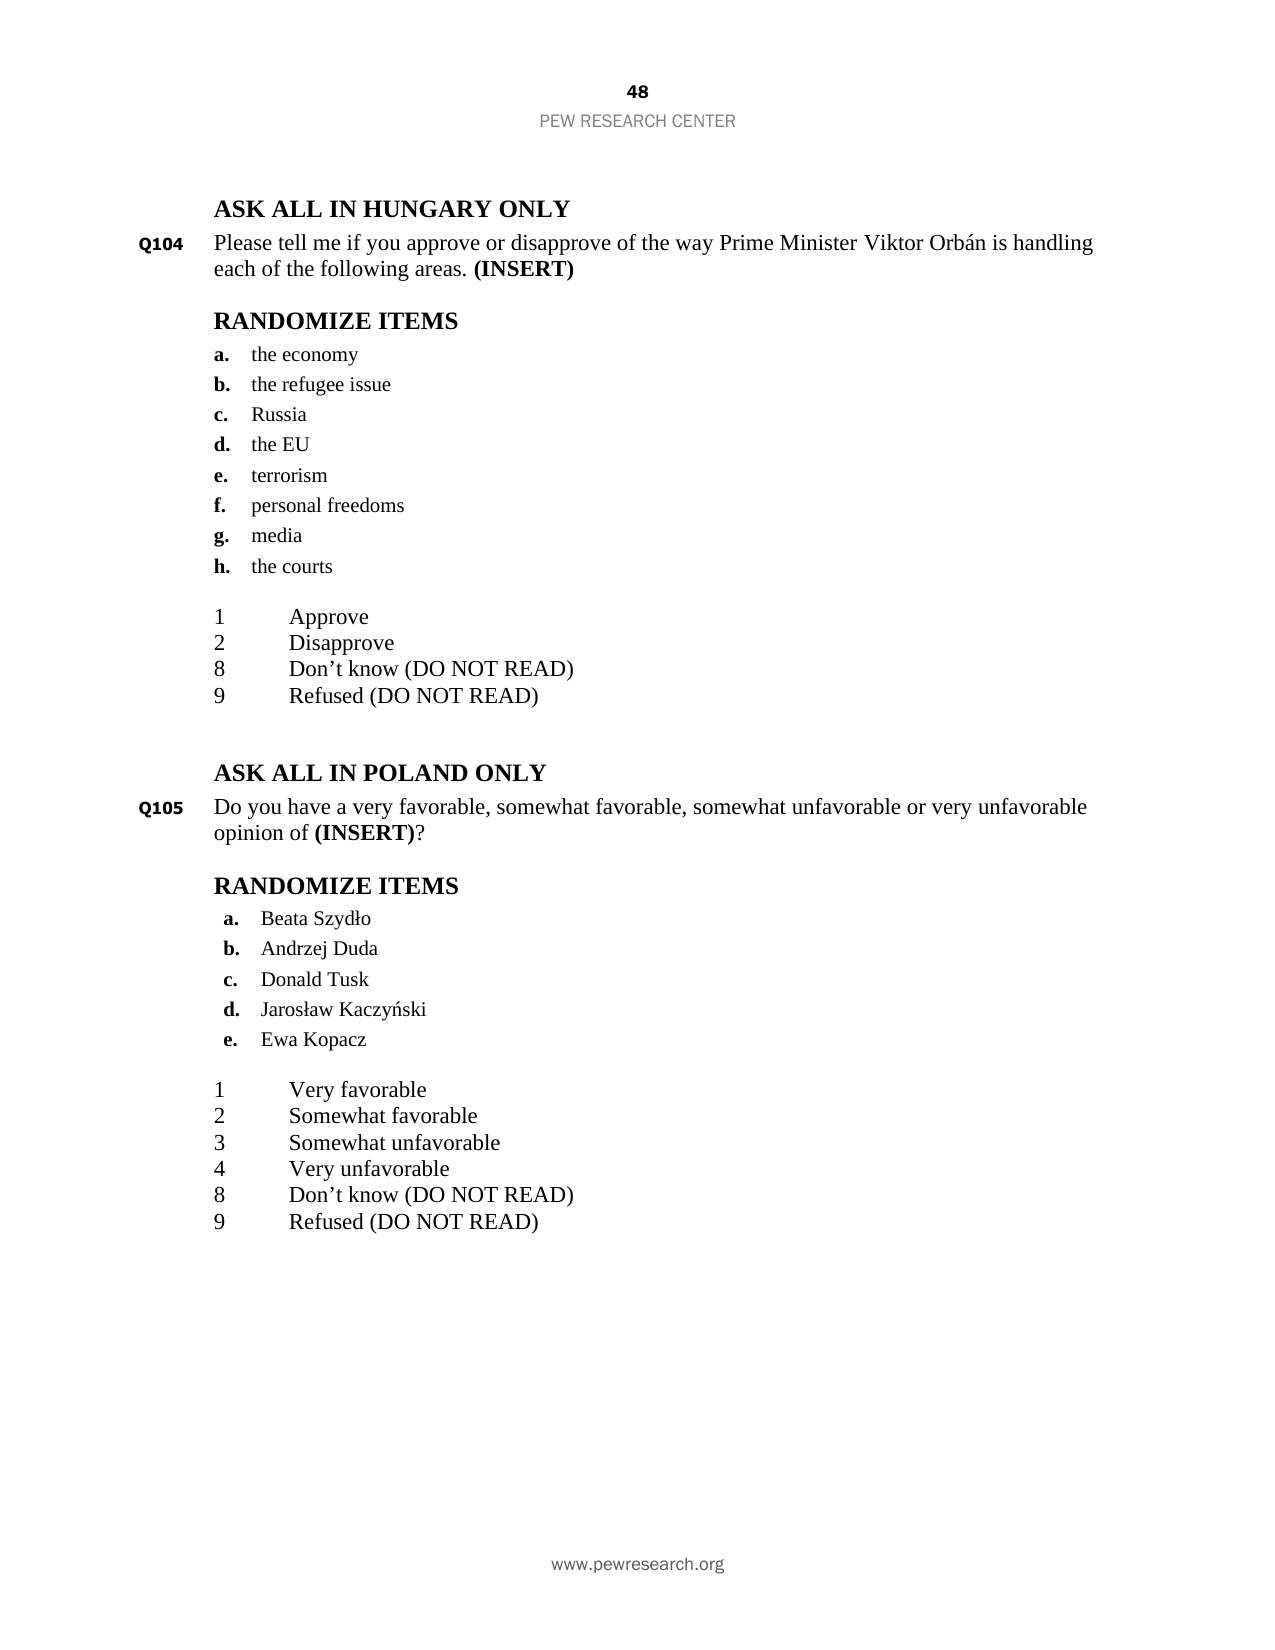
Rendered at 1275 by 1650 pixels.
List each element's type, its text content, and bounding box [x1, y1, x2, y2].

text 4 Very unfavorable [214, 1155, 1136, 1182]
text RANDOMIZE ITEMS [213, 306, 1136, 335]
text 2 Disapprove [214, 629, 1136, 655]
list Somewhat unfavorable [214, 1129, 1136, 1155]
text RANDOMIZE ITEMS [214, 871, 1136, 899]
text 9 Refused (DO NOT READ) [214, 1208, 1136, 1234]
text ASK ALL IN POLAND ONLY [139, 758, 1136, 787]
text Q104 Please tell me if you approve or disapprove of the way Prime Minister Viktor Orbán is handling each of the following areas. (INSERT) [139, 229, 1136, 281]
list Jarosław Kaczyński [223, 997, 1136, 1021]
text 8 Don’t know (DO NOT READ) [214, 1182, 1136, 1208]
text ASK ALL IN HUNGARY ONLY [214, 194, 1136, 222]
list personal freedoms [214, 493, 1136, 517]
list Very favorable [214, 1076, 1136, 1102]
list Somewhat favorable [214, 1102, 1136, 1129]
list Donald Tusk [223, 966, 1136, 991]
list Russia [214, 402, 1136, 426]
list the refugee issue [214, 372, 1136, 396]
list Andrzej Duda [223, 936, 1136, 960]
list the economy [214, 341, 1136, 366]
text Q105 Do you have a very favorable, somewhat favorable, somewhat unfavorable or very unfavorable opinion of (INSERT)? [139, 793, 1136, 846]
text 1 Approve [214, 603, 1136, 629]
list Beata Szydło [223, 906, 1136, 930]
text 8 Don’t know (DO NOT READ) [214, 655, 1136, 682]
list media [214, 523, 1136, 547]
list Ewa Kopacz [223, 1027, 1136, 1051]
text 9 Refused (DO NOT READ) [214, 682, 1136, 708]
list terrorism [214, 463, 1136, 487]
list the EU [214, 432, 1136, 456]
list the courts [214, 554, 1136, 578]
